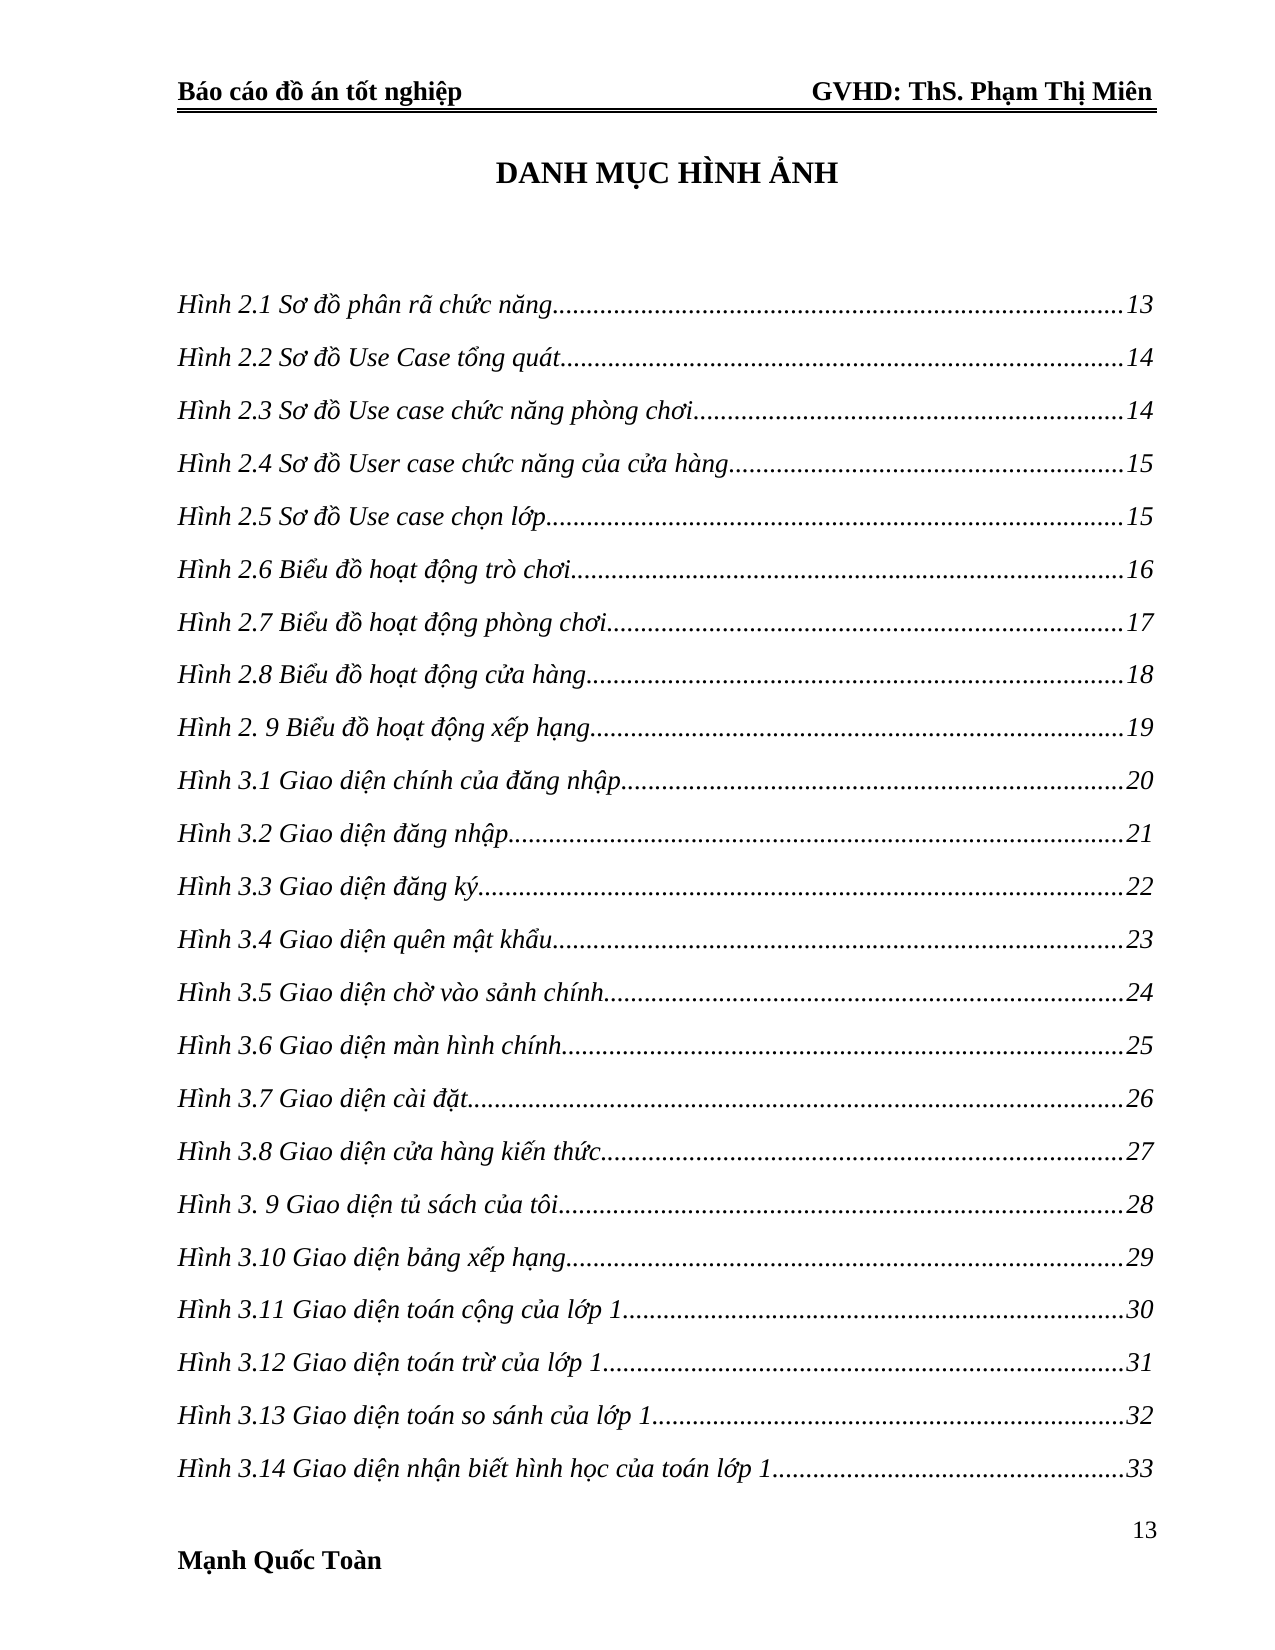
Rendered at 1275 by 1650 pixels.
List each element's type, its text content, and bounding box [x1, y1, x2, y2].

text Hình 3.10 Giao diện bảng xếp hạng 29 [177, 1241, 1157, 1272]
text Hình 3.6 Giao diện màn hình chính 25 [177, 1029, 1157, 1060]
text Hình 3.8 Giao diện cửa hàng kiến thức 27 [177, 1135, 1157, 1166]
text Hình 3. 9 Giao diện tủ sách của tôi 28 [177, 1188, 1157, 1219]
text Hình 3.2 Giao diện đăng nhập 21 [177, 817, 1157, 848]
text Hình 2. 9 Biểu đồ hoạt động xếp hạng 19 [177, 711, 1157, 743]
text Hình 3.12 Giao diện toán trừ của lớp 1 31 [177, 1346, 1157, 1378]
text Hình 2.4 Sơ đồ User case chức năng của cửa hàng 15 [177, 447, 1157, 478]
text Hình 2.3 Sơ đồ Use case chức năng phòng chơi 14 [177, 394, 1157, 425]
text DANH MỤC HÌNH ẢNH [177, 154, 1157, 190]
text Hình 3.13 Giao diện toán so sánh của lớp 1 32 [177, 1399, 1157, 1431]
text Hình 2.6 Biểu đồ hoạt động trò chơi 16 [177, 553, 1157, 584]
text Hình 2.5 Sơ đồ Use case chọn lớp 15 [177, 500, 1157, 531]
text Hình 3.7 Giao diện cài đặt 26 [177, 1082, 1157, 1113]
text Hình 2.2 Sơ đồ Use Case tổng quát 14 [177, 341, 1157, 372]
text Hình 3.3 Giao diện đăng ký 22 [177, 870, 1157, 901]
text Hình 2.7 Biểu đồ hoạt động phòng chơi 17 [177, 606, 1157, 637]
text Hình 3.4 Giao diện quên mật khẩu 23 [177, 923, 1157, 954]
text Hình 2.8 Biểu đồ hoạt động cửa hàng 18 [177, 658, 1157, 690]
text Hình 3.14 Giao diện nhận biết hình học của toán lớp 1 33 [177, 1452, 1157, 1483]
text Hình 3.11 Giao diện toán cộng của lớp 1 30 [177, 1293, 1157, 1325]
text Hình 2.1 Sơ đồ phân rã chức năng 13 [177, 288, 1157, 319]
text Hình 3.5 Giao diện chờ vào sảnh chính 24 [177, 976, 1157, 1007]
text Hình 3.1 Giao diện chính của đăng nhập 20 [177, 764, 1157, 796]
